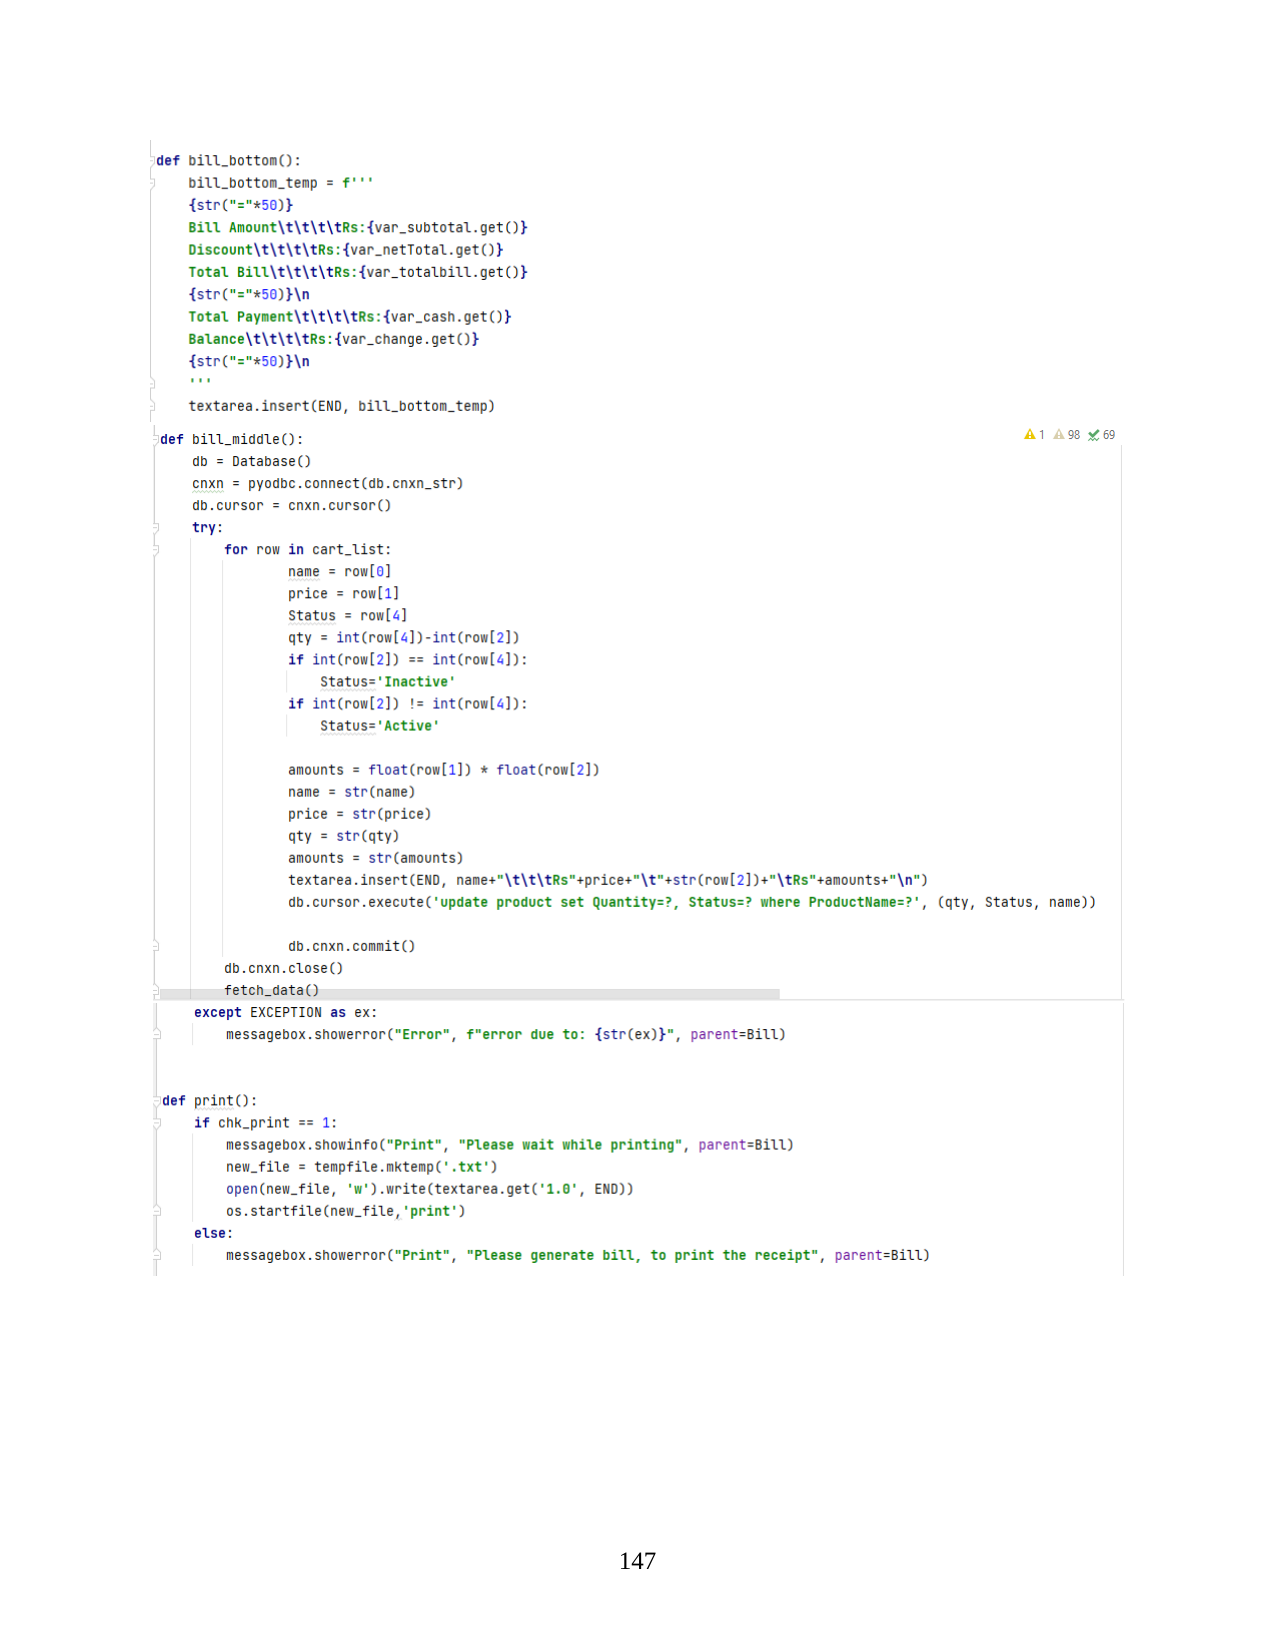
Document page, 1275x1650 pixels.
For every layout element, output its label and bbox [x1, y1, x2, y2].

picture [150, 140, 1125, 422]
picture [153, 1003, 1125, 1276]
picture [153, 425, 1125, 1001]
